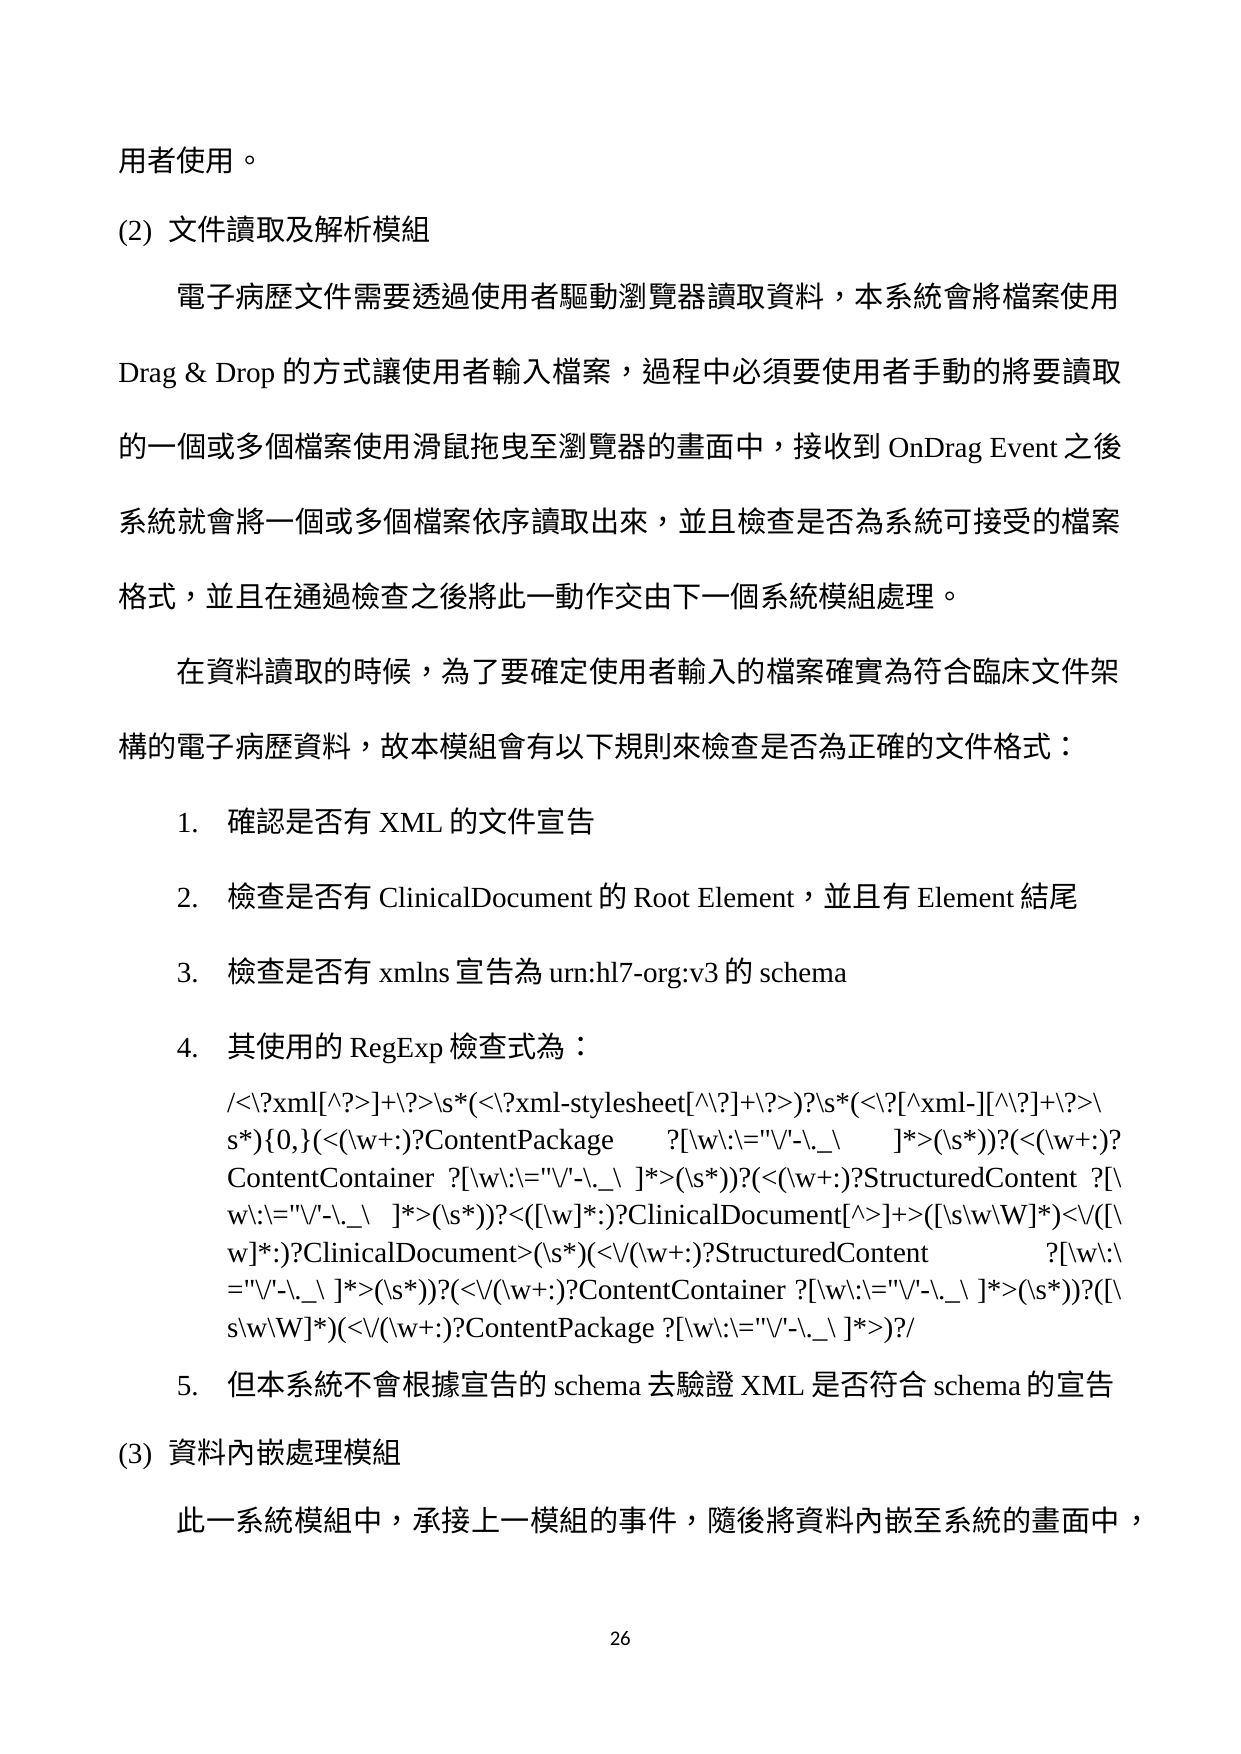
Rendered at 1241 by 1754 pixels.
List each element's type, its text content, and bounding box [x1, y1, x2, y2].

subtitle 文件讀取及解析模組 [118, 206, 1122, 248]
list 但本系統不會根據宣告的schema去驗證XML是否符合schema的宣告 [177, 1345, 1122, 1420]
subtitle 資料內嵌處理模組 [118, 1429, 1122, 1472]
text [118, 1481, 1122, 1556]
list 檢查是否有ClinicalDocument的Root Element，並且有Element結尾 [177, 858, 1122, 933]
text 電子病歷文件需要透過使用者驅動瀏覽器讀取資料，本系統會將檔案使用Drag & Drop的方式讓使用者輸入檔案，過程中必須要使用者手動的將要讀取的一個或多個檔案使用滑鼠拖曳至瀏覽器的畫面中，接收到OnDrag Event之後系統就會將一個或多個檔案依序讀取出來，並且檢查是否為系統可接受的檔案格式，並且在通過檢查之後將此一動作交由下一個系統模組處理。 [118, 258, 1122, 633]
list 其使用的RegExp檢查式為： /<\?xml[^?>]+\?>\s*(<\?xml-stylesheet[^\?]+\?>)?\s*(<\?[^xml-][^\?]+\?>\s*){0,}(<(\w+:)?ContentPackage ?[\w\:\="\/'-\._\ ]*>(\s*))?(<(\w+:)?ContentContainer ?[\w\:\="\/'-\._\ ]*>(\s*))?(<(\w+:)?StructuredContent ?[\w\:\="\/'-\._\ ]*>(\s*))?<([\w]*:)?ClinicalDocument[^>]+>([\s\w\W]*)<\/([\w]*:)?ClinicalDocument>(\s*)(<\/(\w+:)?StructuredContent ?[\w\:\="\/'-\._\ ]*>(\s*))?(<\/(\w+:)?ContentContainer ?[\w\:\="\/'-\._\ ]*>(\s*))?([\s\w\W]*)(<\/(\w+:)?ContentPackage ?[\w\:\="\/'-\._\ ]*>)?/ [177, 1008, 1122, 1345]
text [118, 122, 1122, 197]
text 在資料讀取的時候，為了要確定使用者輸入的檔案確實為符合臨床文件架構的電子病歷資料，故本模組會有以下規則來檢查是否為正確的文件格式： [118, 633, 1122, 783]
list 確認是否有XML的文件宣告 [177, 783, 1122, 858]
list 檢查是否有xmlns宣告為urn:hl7-org:v3的schema [177, 933, 1122, 1008]
